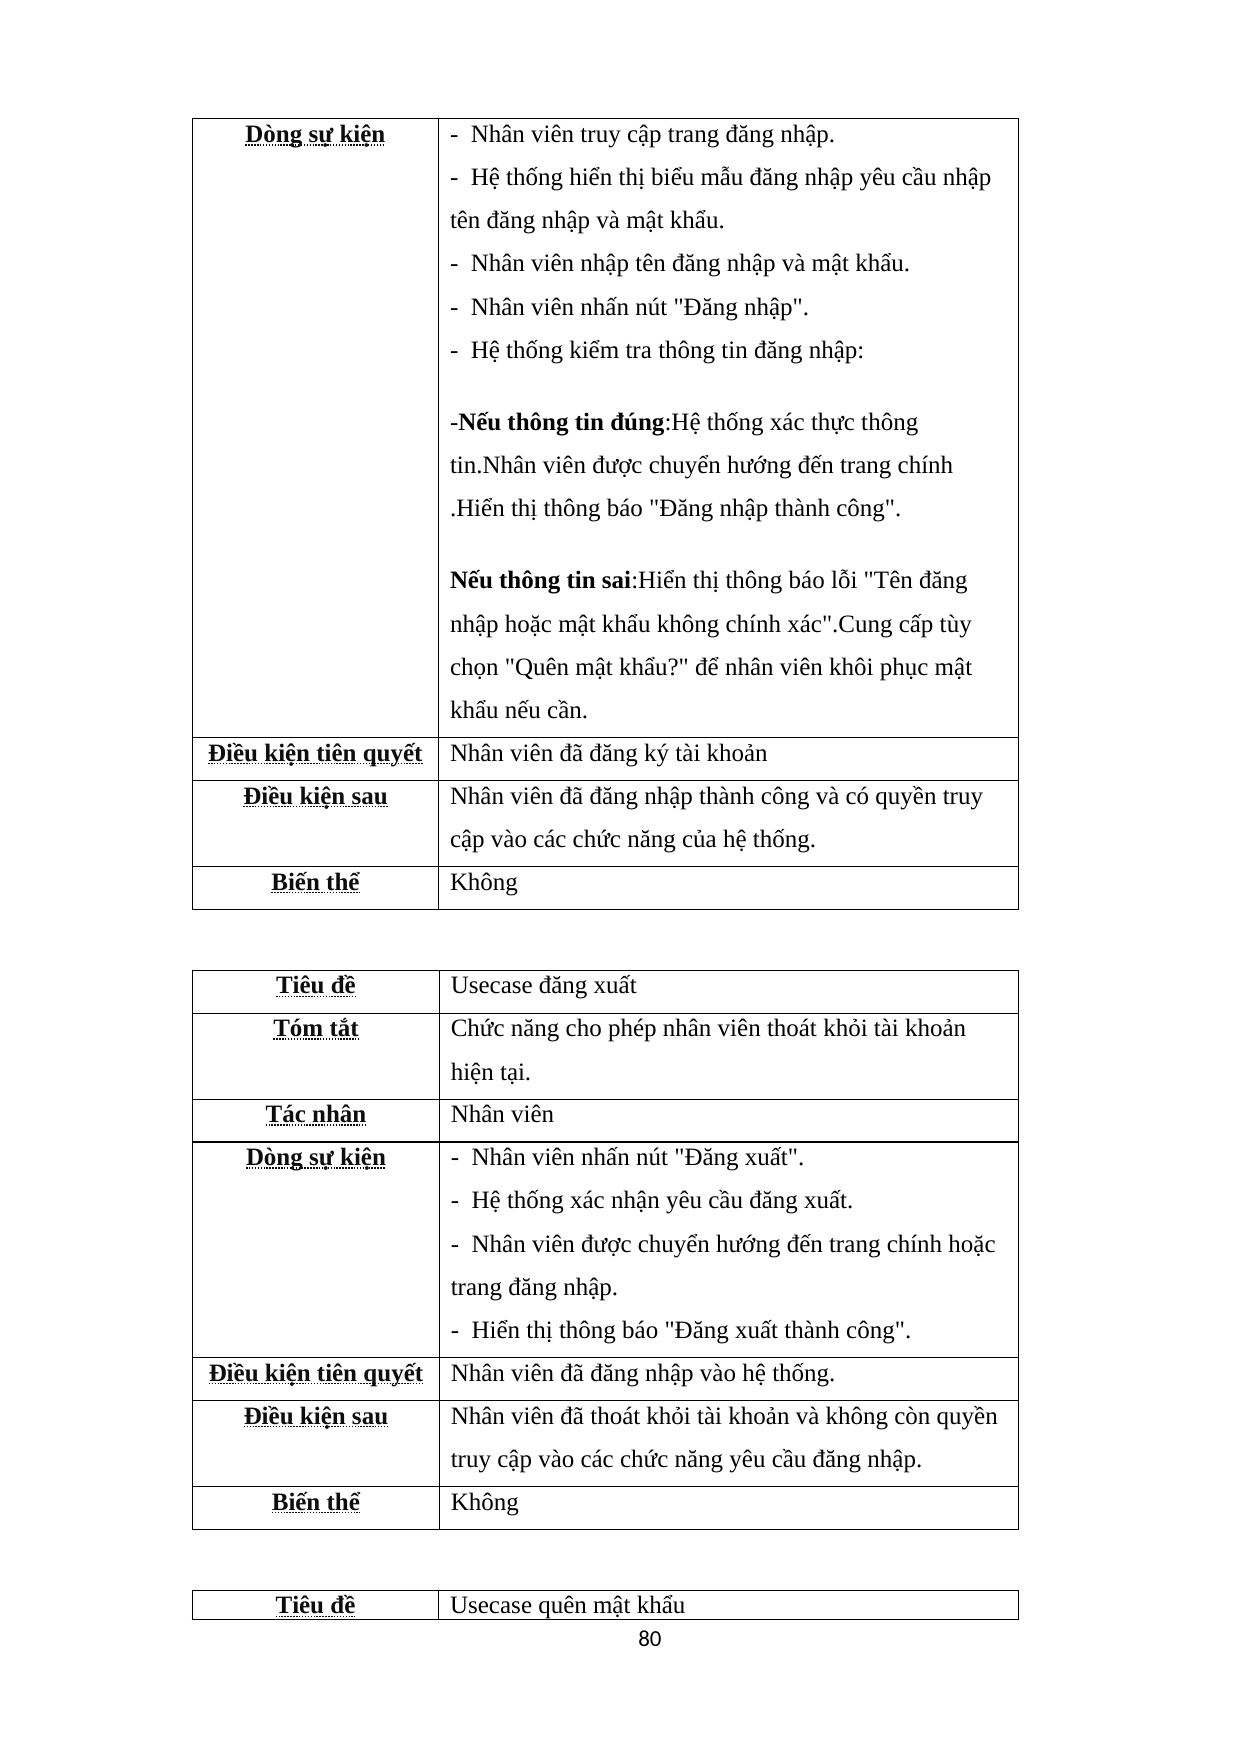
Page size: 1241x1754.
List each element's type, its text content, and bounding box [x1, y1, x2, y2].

table_cell Điều kiện sau [193, 781, 438, 866]
table_cell Điều kiện tiên quyết [193, 738, 438, 780]
table_cell - Nhân viên nhấn nút "Đăng xuất". - Hệ thống xác nhận yêu cầu đăng xuất. - Nhân viên được chuyển hướng đến trang chính hoặc trang đăng nhập. - Hiển thị thông báo "Đăng xuất thành công". [440, 1143, 1018, 1357]
table_cell Không [439, 867, 1018, 909]
table_cell Biến thể [193, 867, 438, 909]
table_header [439, 1591, 1018, 1619]
table_header Tiêu đề [193, 971, 439, 1012]
table_cell - Nhân viên truy cập trang đăng nhập. - Hệ thống hiển thị biểu mẫu đăng nhập yêu cầu nhập tên đăng nhập và mật khẩu. - Nhân viên nhập tên đăng nhập và mật khẩu. - Nhân viên nhấn nút "Đăng nhập". - Hệ thống kiểm tra thông tin đăng nhập: -Nếu thông tin đúng:Hệ thống xác thực thông tin.Nhân viên được chuyển hướng đến trang chính .Hiển thị thông báo "Đăng nhập thành công". Nếu thông tin sai:Hiển thị thông báo lỗi "Tên đăng nhập hoặc mật khẩu không chính xác".Cung cấp tùy chọn "Quên mật khẩu?" để nhân viên khôi phục mật khẩu nếu cần. [439, 119, 1018, 737]
table_cell Điều kiện sau [193, 1401, 439, 1486]
table_cell Không [440, 1487, 1018, 1529]
table_cell Nhân viên [440, 1100, 1018, 1141]
table_cell Chức năng cho phép nhân viên thoát khỏi tài khoản hiện tại. [440, 1014, 1018, 1098]
table_cell Điều kiện tiên quyết [193, 1358, 439, 1400]
table_header Usecase đăng xuất [440, 971, 1018, 1012]
table_cell Dòng sự kiện [193, 119, 438, 737]
table_cell Tác nhân [193, 1100, 439, 1141]
table_cell Nhân viên đã đăng nhập vào hệ thống. [440, 1358, 1018, 1400]
table_cell Nhân viên đã thoát khỏi tài khoản và không còn quyền truy cập vào các chức năng yêu cầu đăng nhập. [440, 1401, 1018, 1486]
table_cell Dòng sự kiện [193, 1143, 439, 1357]
table_header Tiêu đề [193, 1591, 438, 1619]
table_cell Biến thể [193, 1487, 439, 1529]
table_cell Nhân viên đã đăng ký tài khoản [439, 738, 1018, 780]
table_cell Tóm tắt [193, 1014, 439, 1098]
table_cell Nhân viên đã đăng nhập thành công và có quyền truy cập vào các chức năng của hệ thống. [439, 781, 1018, 866]
